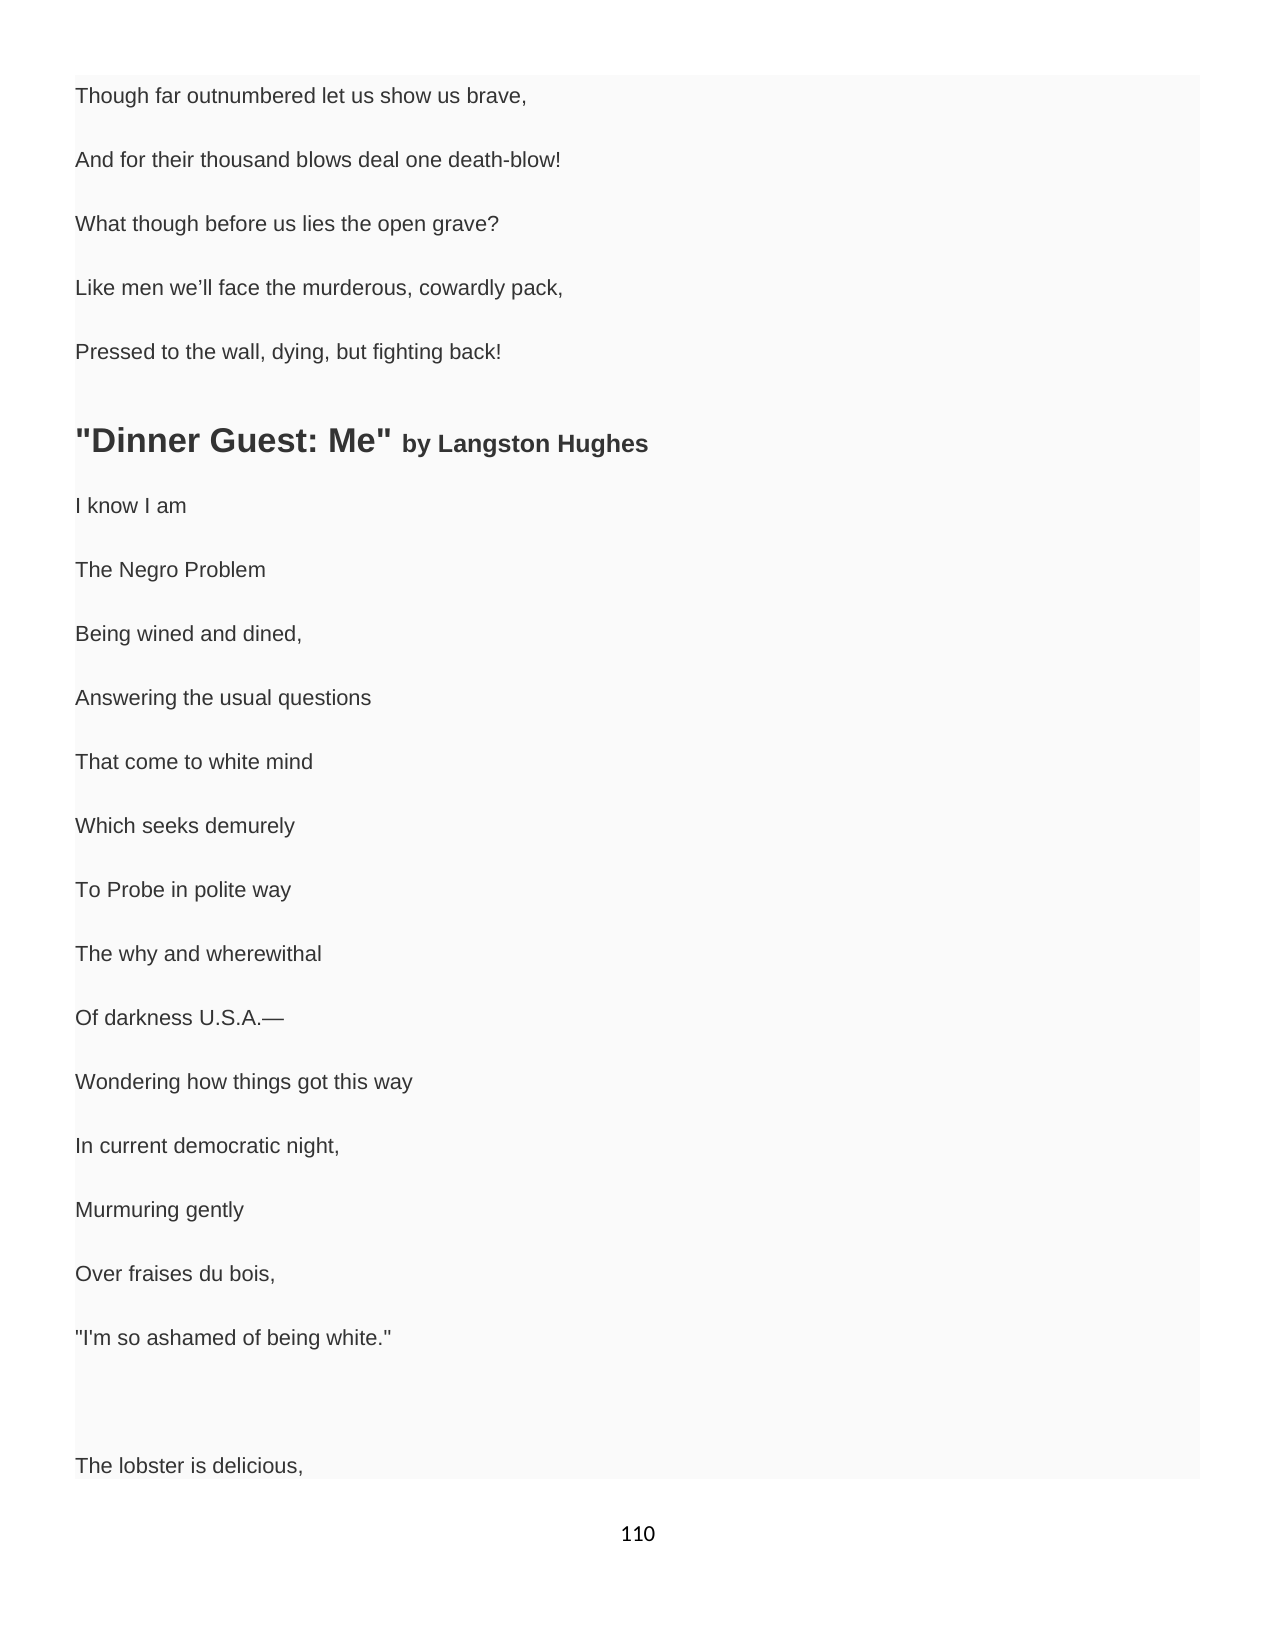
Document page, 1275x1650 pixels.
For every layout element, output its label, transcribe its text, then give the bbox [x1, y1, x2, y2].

text Pressed to the wall, dying, but fighting back! [75, 331, 1200, 364]
text I know I am [75, 485, 1200, 518]
text Over fraises du bois, [75, 1254, 1200, 1286]
text "I'm so ashamed of being white." [75, 1318, 1200, 1351]
text The Negro Problem [75, 549, 1200, 582]
text Being wined and dined, [75, 613, 1200, 646]
text Which seeks demurely [75, 805, 1200, 838]
text Murmuring gently [75, 1189, 1200, 1222]
text The lobster is delicious, [75, 1446, 1200, 1479]
text That come to white mind [75, 741, 1200, 774]
text The why and wherewithal [75, 933, 1200, 966]
text Wondering how things got this way [75, 1061, 1200, 1094]
text Though far outnumbered let us show us brave, [75, 75, 1200, 108]
text In current democratic night, [75, 1126, 1200, 1158]
text Answering the usual questions [75, 677, 1200, 710]
text And for their thousand blows deal one death-blow! [75, 139, 1200, 172]
text To Probe in polite way [75, 869, 1200, 902]
text Of darkness U.S.A.— [75, 997, 1200, 1030]
text What though before us lies the open grave? [75, 203, 1200, 236]
text Like men we’ll face the murderous, cowardly pack, [75, 267, 1200, 300]
subtitle "Dinner Guest: Me" by Langston Hughes [75, 420, 1200, 460]
